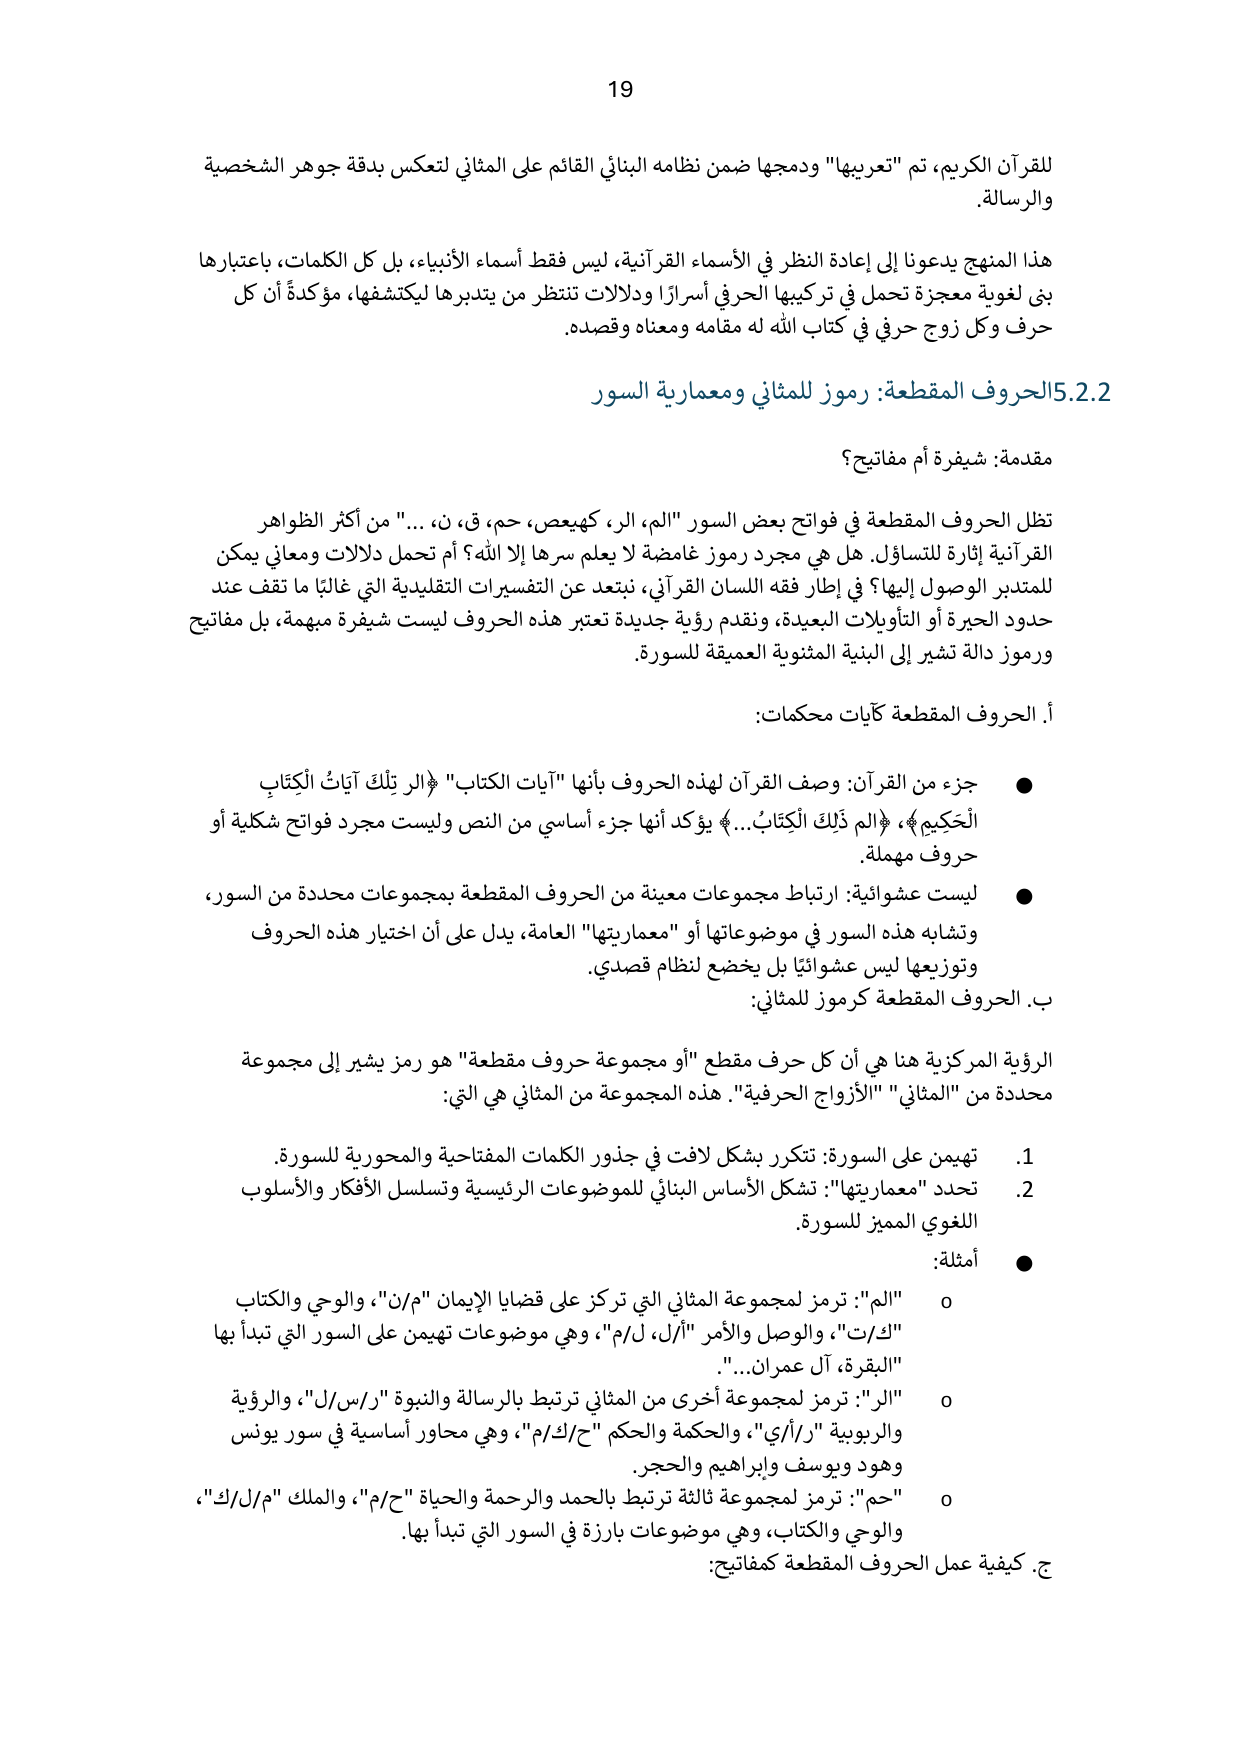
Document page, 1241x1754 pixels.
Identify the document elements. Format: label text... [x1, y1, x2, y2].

text ج. كيفية عمل الحروف المقطعة كمفاتيح: [187, 1548, 1053, 1578]
list تحدد "معماريتها": تشكل الأساس البنائي للموضوعات الرئيسية وتسلسل الأفكار والأسلوب اللغوي المميز للسورة. [187, 1173, 1015, 1236]
list أمثلة: [187, 1239, 1015, 1281]
list "حم": ترمز لمجموعة ثالثة ترتبط بالحمد والرحمة والحياة "ح/م"، والملك "م/ل/ك"، والوحي والكتاب، وهي موضوعات بارزة في السور التي تبدأ بها. [187, 1482, 940, 1546]
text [187, 150, 1053, 213]
text الرؤية المركزية هنا هي أن كل حرف مقطع "أو مجموعة حروف مقطعة" هو رمز يشير إلى مجموعة محددة من "المثاني" "الأزواج الحرفية". هذه المجموعة من المثاني هي التي: [187, 1045, 1053, 1108]
subtitle الحروف المقطعة: رموز للمثاني ومعمارية السور [187, 373, 1053, 408]
list "الر": ترمز لمجموعة أخرى من المثاني ترتبط بالرسالة والنبوة "ر/س/ل"، والرؤية والربوبية "ر/أ/ي"، والحكمة والحكم "ح/ك/م"، وهي محاور أساسية في سور يونس وهود ويوسف وإبراهيم والحجر. [187, 1383, 940, 1480]
text أ. الحروف المقطعة كآيات محكمات: [187, 699, 1053, 729]
list تهيمن على السورة: تتكرر بشكل لافت في جذور الكلمات المفتاحية والمحورية للسورة. [187, 1140, 1015, 1170]
list جزء من القرآن: وصف القرآن لهذه الحروف بأنها "آيات الكتاب" ﴿الر تِلْكَ آيَاتُ الْكِتَابِ الْحَكِيمِ﴾، ﴿الم ذَٰلِكَ الْكِتَابُ...﴾ يؤكد أنها جزء أساسي من النص وليست مجرد فواتح شكلية أو حروف مهملة. [187, 761, 1015, 869]
text هذا المنهج يدعونا إلى إعادة النظر في الأسماء القرآنية، ليس فقط أسماء الأنبياء، بل كل الكلمات، باعتبارها بنى لغوية معجزة تحمل في تركيبها الحرفي أسرارًا ودلالات تنتظر من يتدبرها ليكتشفها، مؤكدةً أن كل حرف وكل زوج حرفي في كتاب الله له مقامه ومعناه وقصده. [187, 245, 1053, 341]
text مقدمة: شيفرة أم مفاتيح؟ [187, 443, 1053, 473]
text تظل الحروف المقطعة في فواتح بعض السور "الم، الر، كهيعص، حم، ق، ن، ..." من أكثر الظواهر القرآنية إثارة للتساؤل. هل هي مجرد رموز غامضة لا يعلم سرها إلا الله؟ أم تحمل دلالات ومعاني يمكن للمتدبر الوصول إليها؟ في إطار فقه اللسان القرآني، نبتعد عن التفسيرات التقليدية التي غالبًا ما تقف عند حدود الحيرة أو التأويلات البعيدة، ونقدم رؤية جديدة تعتبر هذه الحروف ليست شيفرة مبهمة، بل مفاتيح ورموز دالة تشير إلى البنية المثنوية العميقة للسورة. [187, 505, 1053, 667]
list ليست عشوائية: ارتباط مجموعات معينة من الحروف المقطعة بمجموعات محددة من السور، وتشابه هذه السور في موضوعاتها أو "معماريتها" العامة، يدل على أن اختيار هذه الحروف وتوزيعها ليس عشوائيًا بل يخضع لنظام قصدي. [187, 872, 1015, 980]
text ب. الحروف المقطعة كرموز للمثاني: [187, 983, 1053, 1013]
list "الم": ترمز لمجموعة المثاني التي تركز على قضايا الإيمان "م/ن"، والوحي والكتاب "ك/ت"، والوصل والأمر "أ/ل، ل/م"، وهي موضوعات تهيمن على السور التي تبدأ بها "البقرة، آل عمران...". [187, 1285, 940, 1381]
